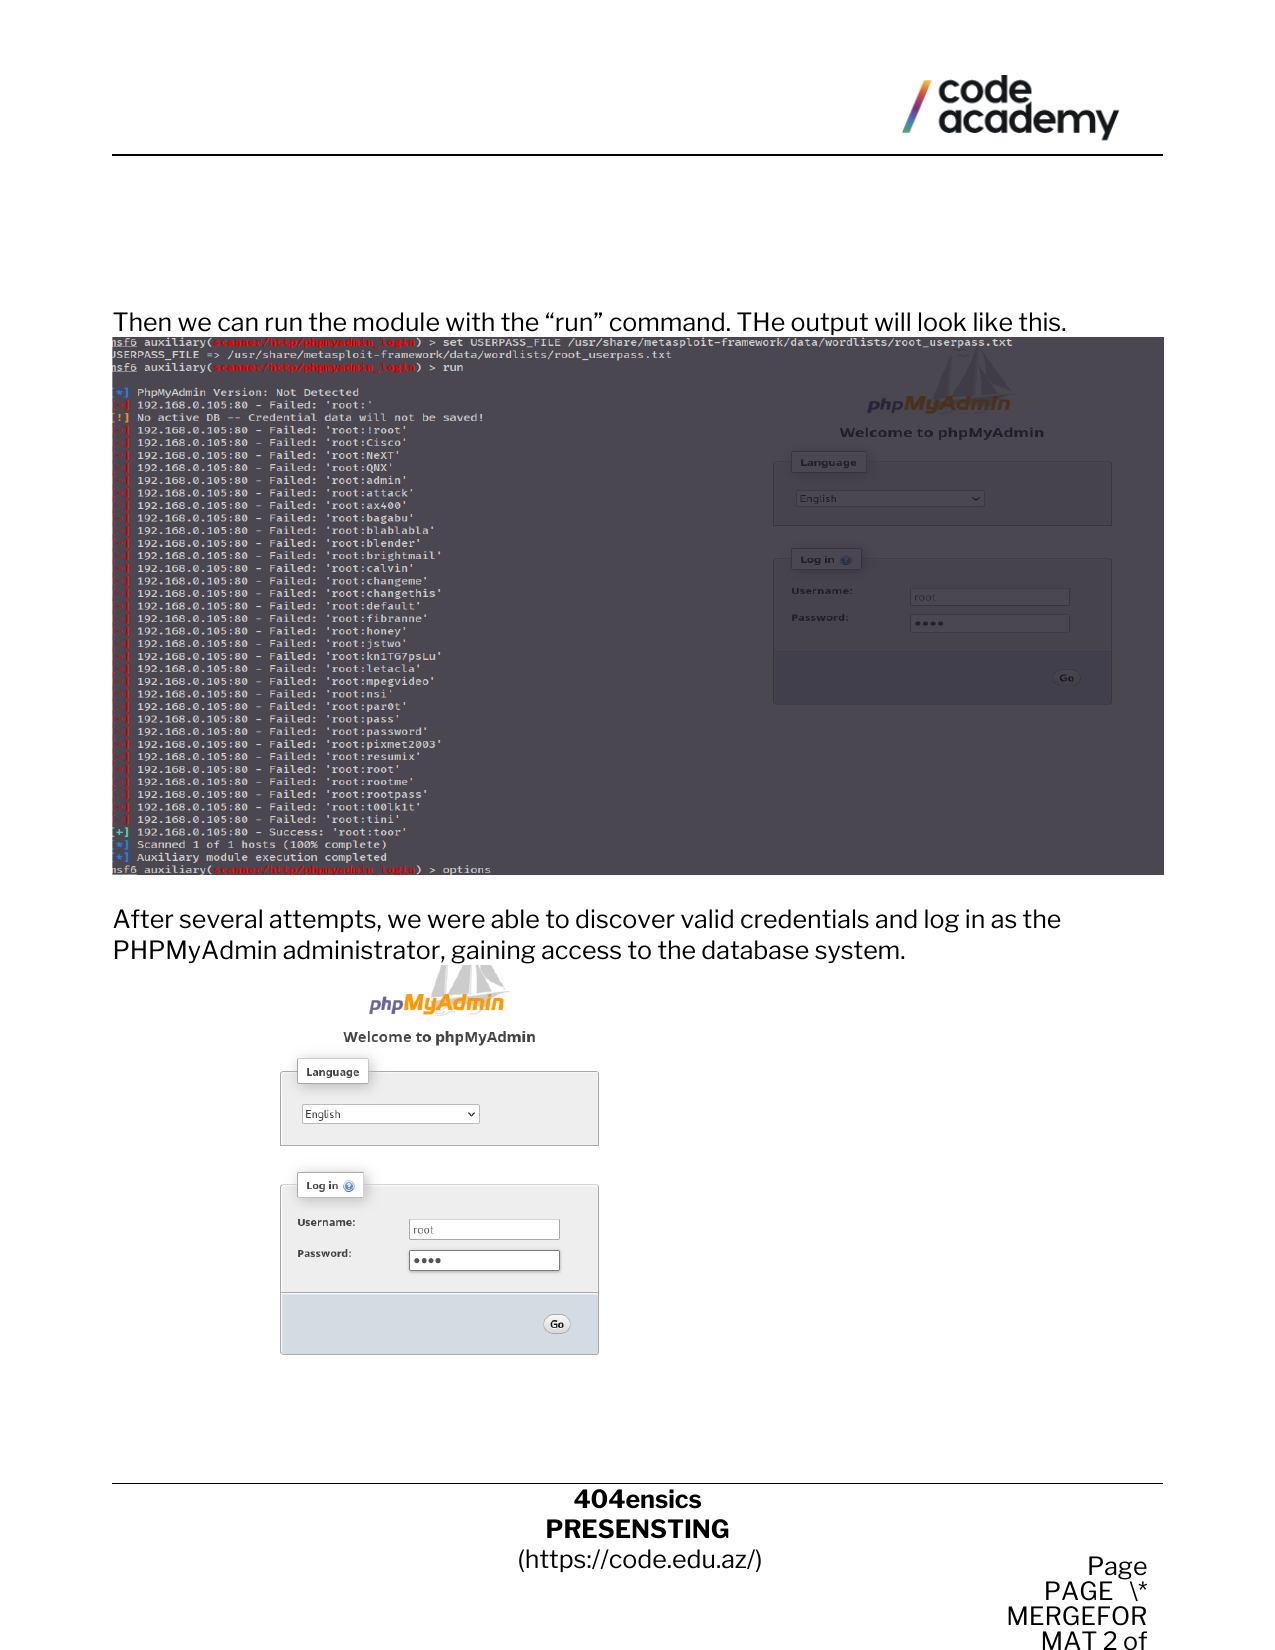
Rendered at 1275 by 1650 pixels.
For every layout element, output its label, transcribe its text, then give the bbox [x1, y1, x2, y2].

text Then we can run the module with the “run” command. THe output will look like this. [112, 307, 1163, 337]
picture [112, 965, 643, 1421]
picture [902, 75, 1163, 152]
text After several attempts, we were able to discover valid credentials and log in as the PHPMyAdmin administrator, gaining access to the database system. [112, 904, 1163, 965]
picture [112, 337, 1164, 875]
